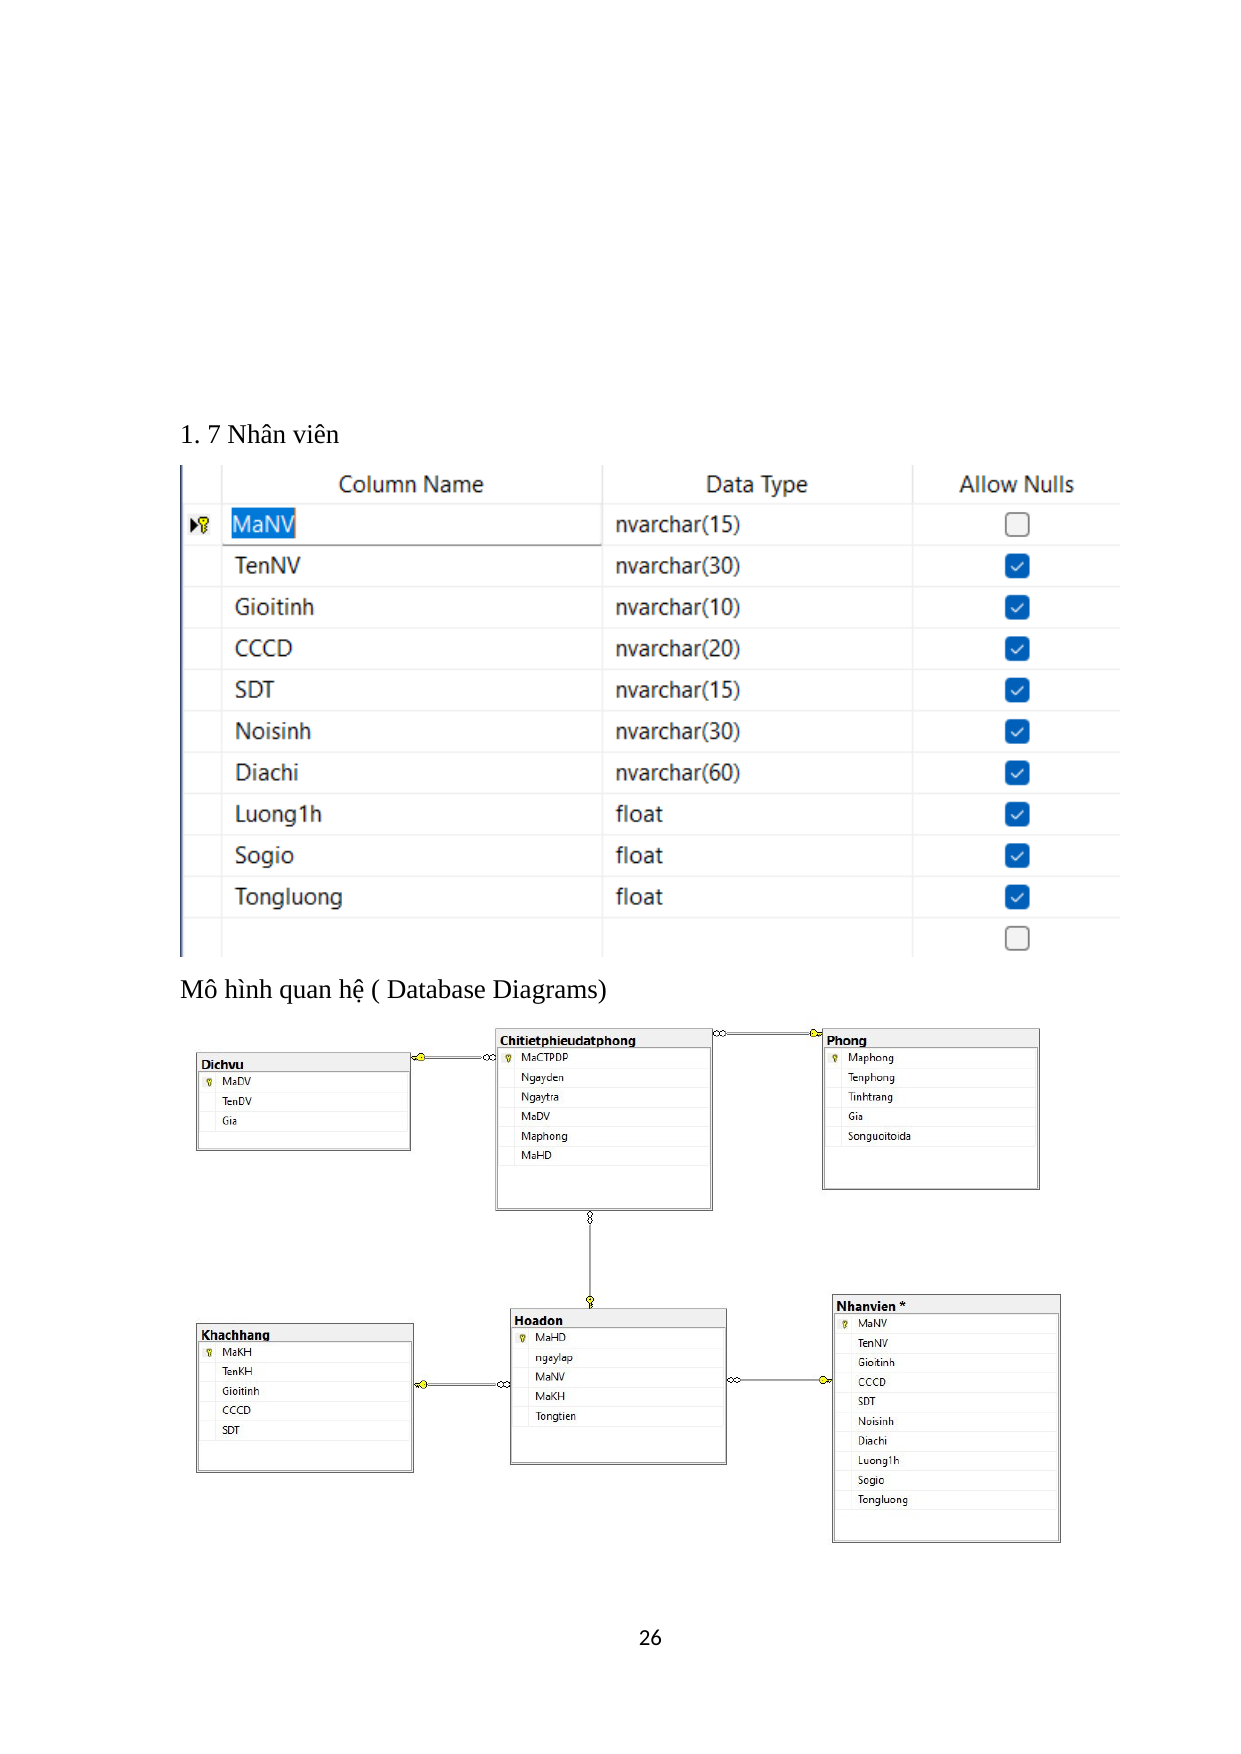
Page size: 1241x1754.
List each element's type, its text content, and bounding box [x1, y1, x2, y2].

picture [180, 465, 1120, 957]
picture [180, 1004, 1120, 1573]
list 7 Nhân viên [180, 418, 1120, 449]
subtitle Mô hình quan hệ ( Database Diagrams) [180, 973, 1120, 1004]
